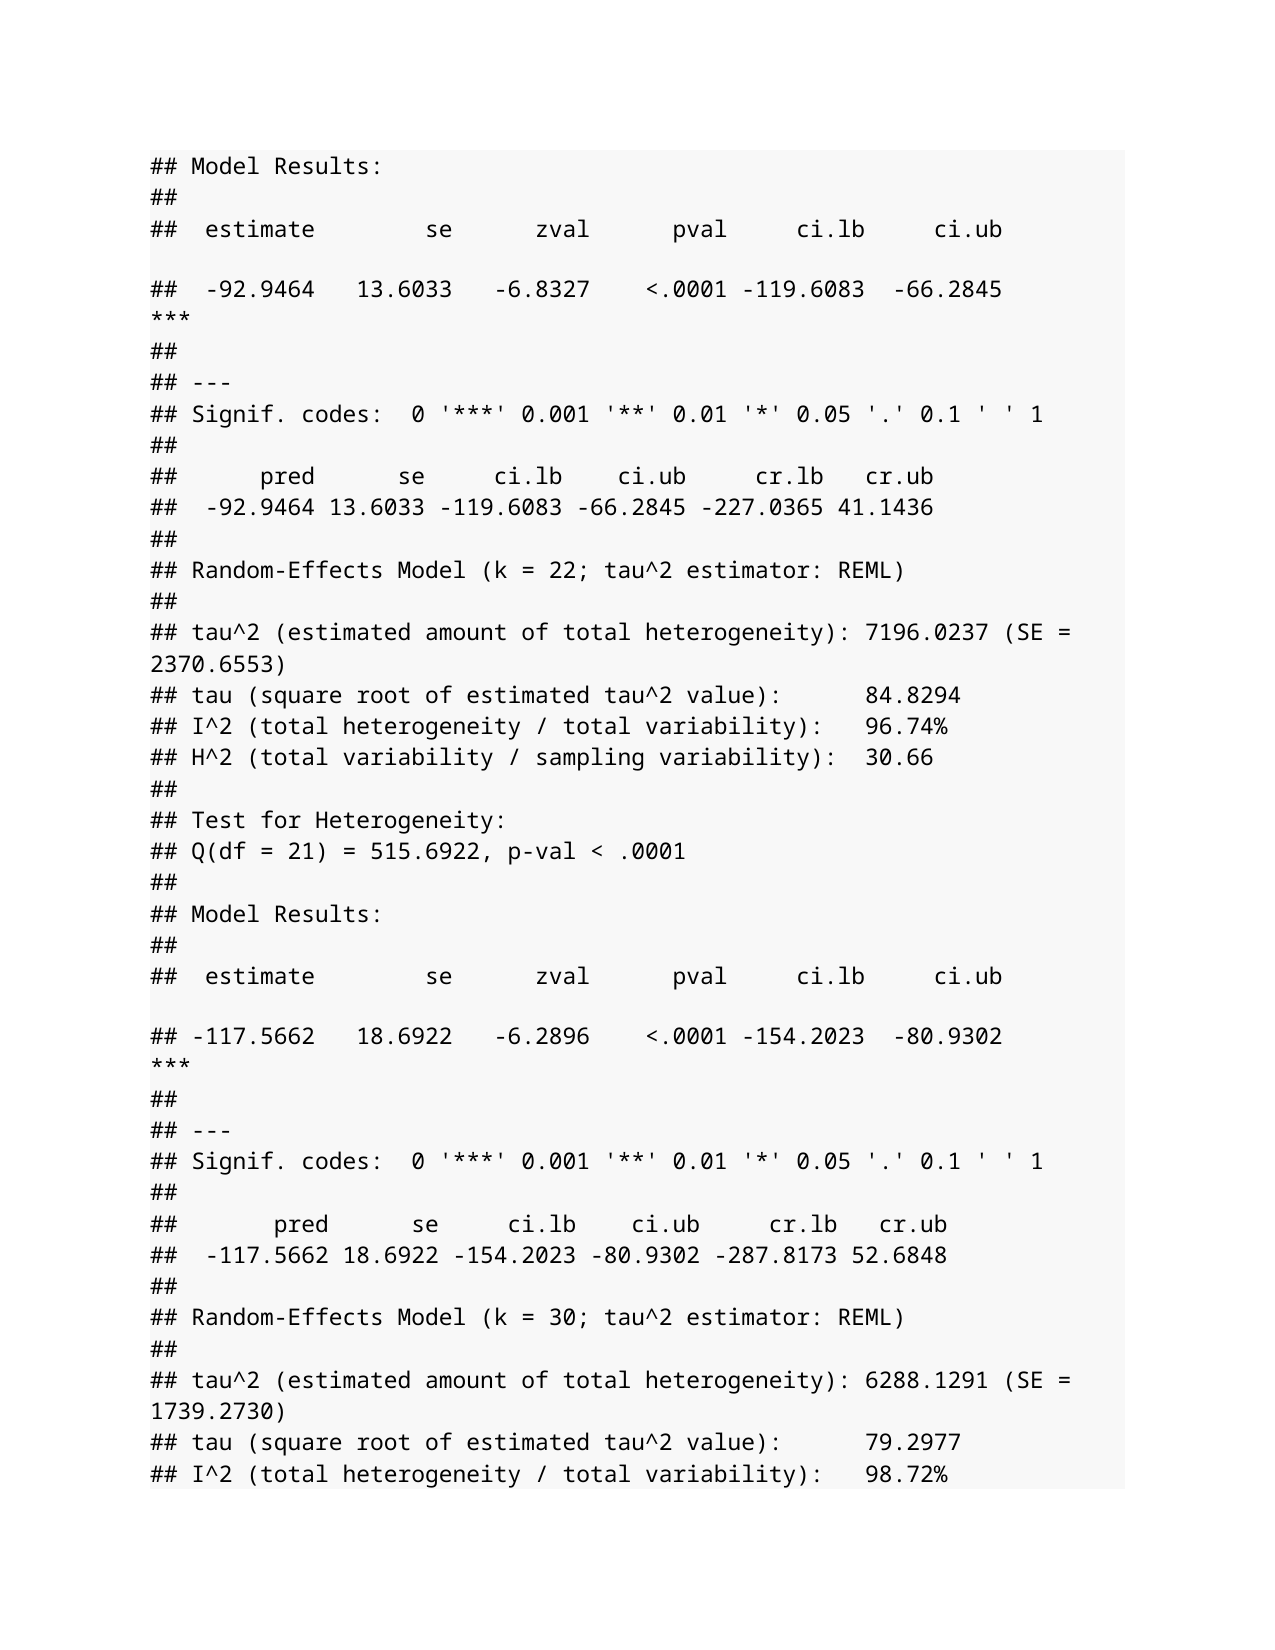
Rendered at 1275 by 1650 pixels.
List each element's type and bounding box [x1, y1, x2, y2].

text [150, 150, 1125, 1489]
